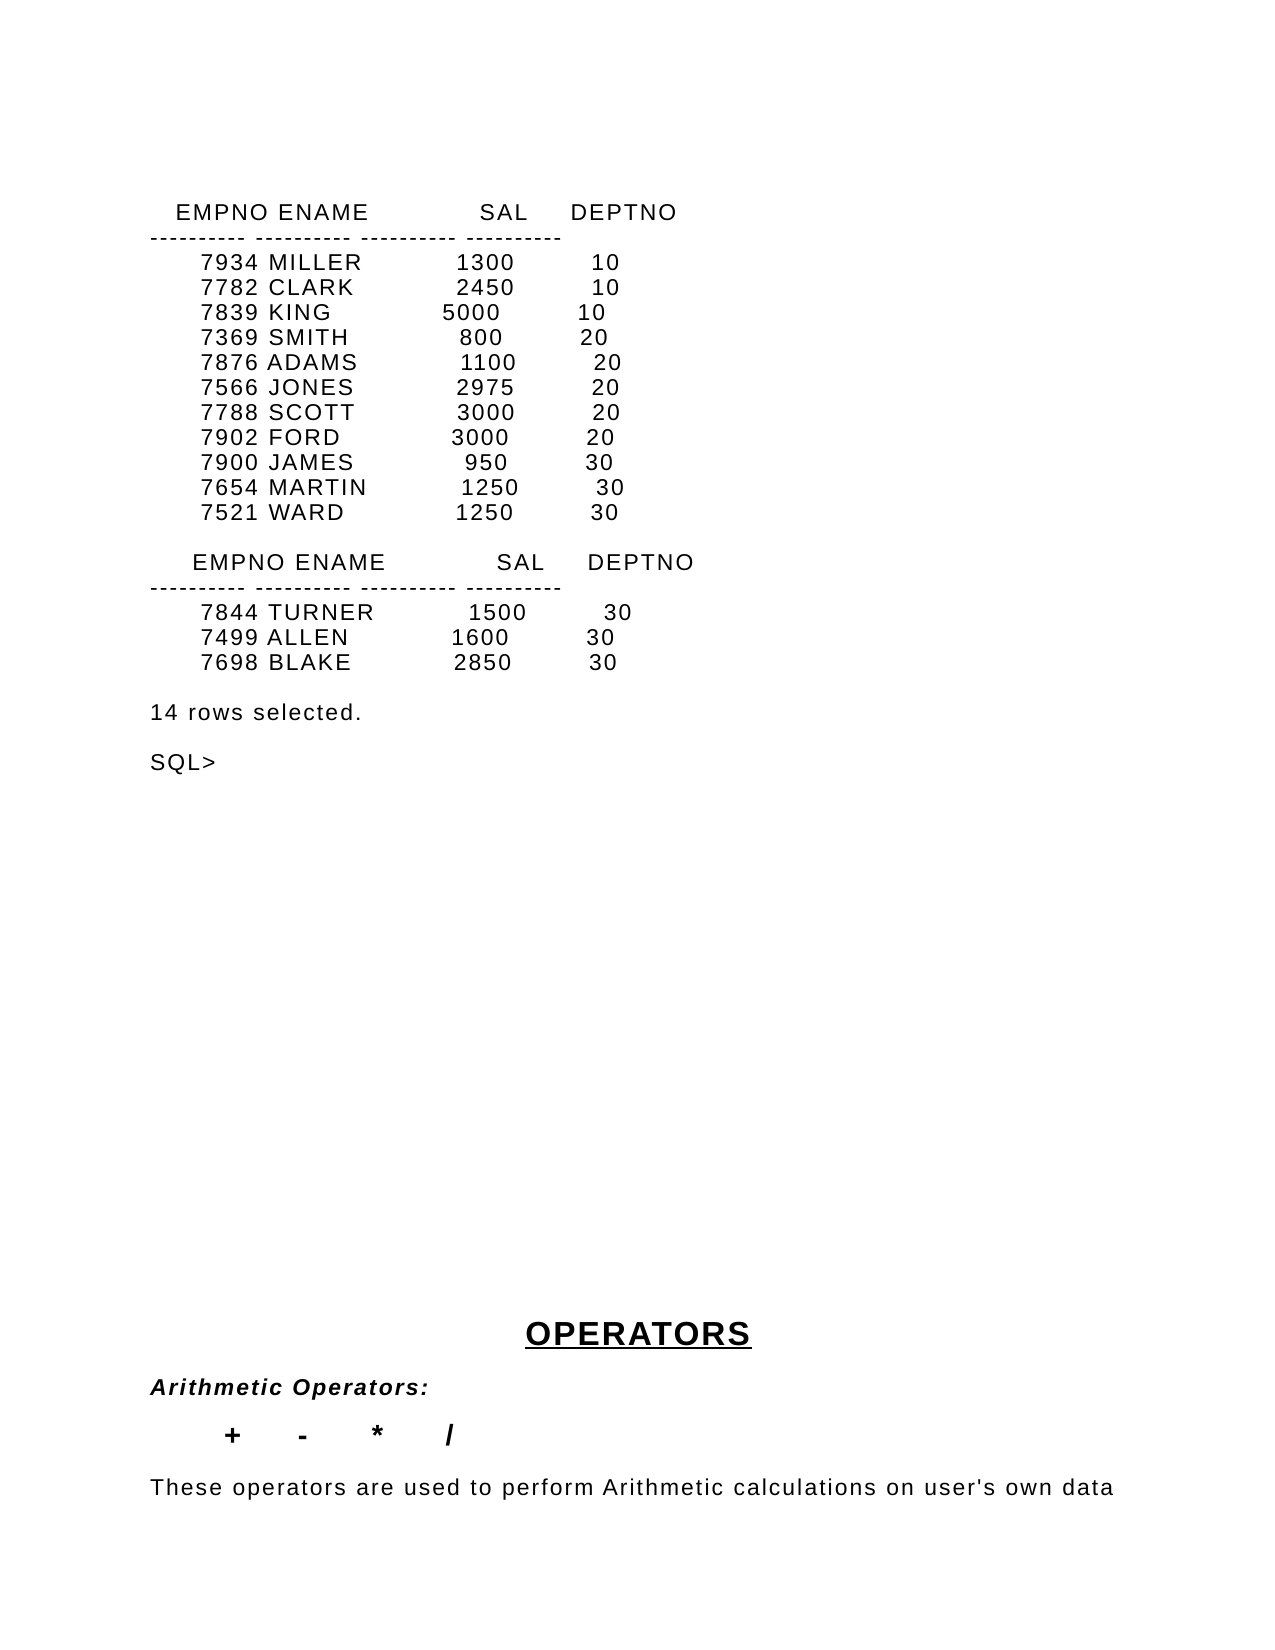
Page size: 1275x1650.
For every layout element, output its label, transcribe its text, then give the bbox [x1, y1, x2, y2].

text 7566 JONES 2975 20 [150, 375, 1125, 400]
text OPERATORS [150, 1325, 1125, 1350]
text ---------- ---------- ---------- ---------- [150, 575, 1125, 600]
text 7369 SMITH 800 20 [150, 325, 1125, 350]
text 7844 TURNER 1500 30 [150, 600, 1125, 625]
text 7788 SCOTT 3000 20 [150, 400, 1125, 425]
text 7654 MARTIN 1250 30 [150, 475, 1125, 500]
text SQL> [150, 750, 1125, 775]
text EMPNO ENAME SAL DEPTNO [150, 200, 1125, 225]
text 7782 CLARK 2450 10 [150, 275, 1125, 300]
text 7902 FORD 3000 20 [150, 425, 1125, 450]
text 7876 ADAMS 1100 20 [150, 350, 1125, 375]
text Arithmetic Operators: [150, 1375, 1125, 1400]
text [150, 1475, 1125, 1500]
text ---------- ---------- ---------- ---------- [150, 225, 1125, 250]
text 14 rows selected. [150, 700, 1125, 725]
text 7934 MILLER 1300 10 [150, 250, 1125, 275]
text 7698 BLAKE 2850 30 [150, 650, 1125, 675]
text 7900 JAMES 950 30 [150, 450, 1125, 475]
text + - * / [150, 1425, 1125, 1450]
text 7521 WARD 1250 30 [150, 500, 1125, 525]
text EMPNO ENAME SAL DEPTNO [150, 550, 1125, 575]
text 7839 KING 5000 10 [150, 300, 1125, 325]
text 7499 ALLEN 1600 30 [150, 625, 1125, 650]
